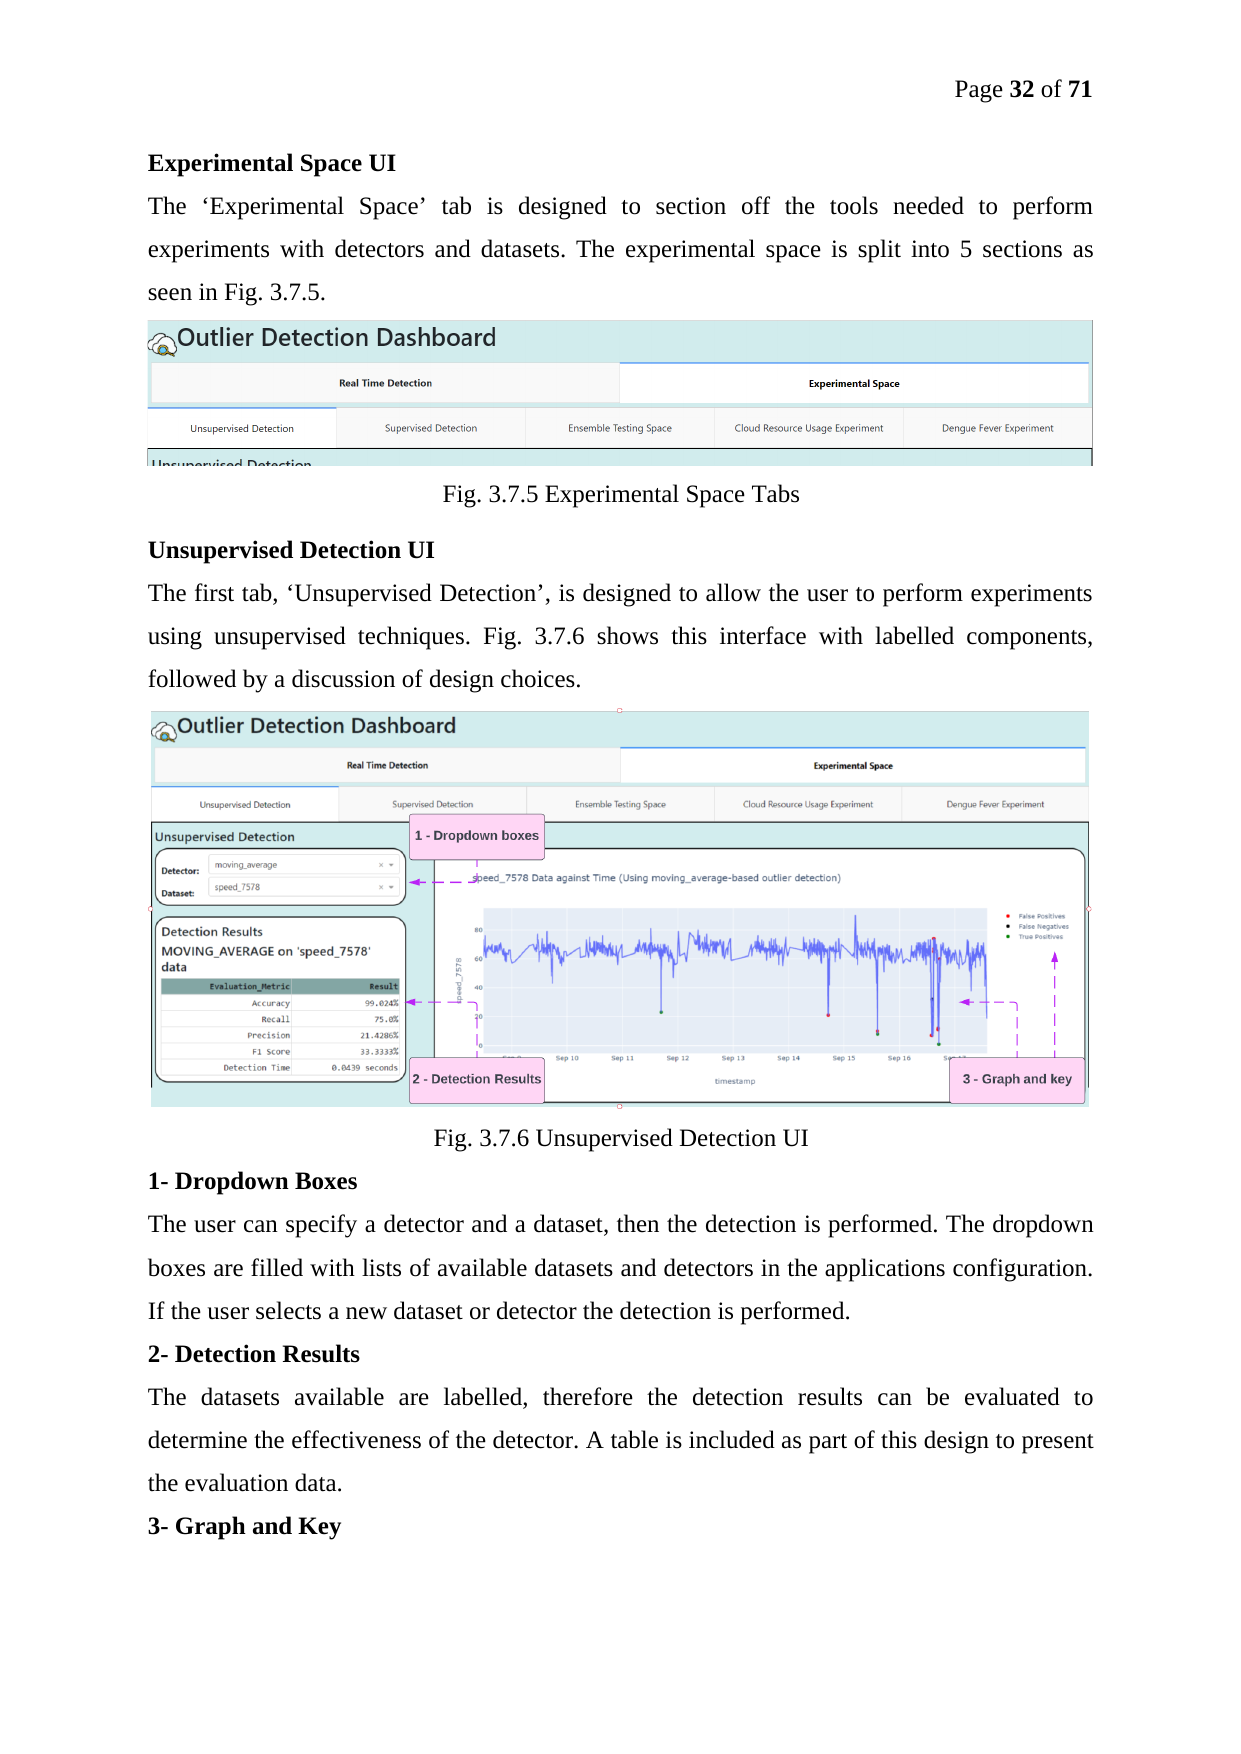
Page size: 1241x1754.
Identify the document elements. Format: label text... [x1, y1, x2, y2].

text The ‘Experimental Space’ tab is designed to section off the tools needed to perform experiments with detectors and datasets. The experimental space is split into 5 sections as seen in Fig. 3.7.5. [148, 191, 1094, 306]
text Unsupervised Detection UI [148, 535, 1092, 564]
text Fig. 3.7.5 Experimental Space Tabs [148, 479, 1094, 508]
text The user can specify a detector and a dataset, then the detection is performed. The dropdown boxes are filled with lists of available datasets and detectors in the applications configuration. If the user selects a new dataset or detector the detection is performed. [148, 1209, 1094, 1324]
text 3- Graph and Key [148, 1511, 1094, 1540]
text 1- Dropdown Boxes [148, 1166, 1094, 1195]
picture [147, 320, 1093, 466]
text The datasets available are labelled, therefore the detection results can be evaluated to determine the effectiveness of the detector. A table is included as part of this design to present the evaluation data. [148, 1382, 1094, 1497]
picture [147, 707, 1093, 1109]
text Fig. 3.7.6 Unsupervised Detection UI [148, 1123, 1094, 1152]
text The first tab, ‘Unsupervised Detection’, is designed to allow the user to perform experiments using unsupervised techniques. Fig. 3.7.6 shows this interface with labelled components, followed by a discussion of design choices. [148, 578, 1094, 693]
text 2- Detection Results [148, 1339, 1094, 1368]
text Experimental Space UI [148, 148, 1092, 176]
